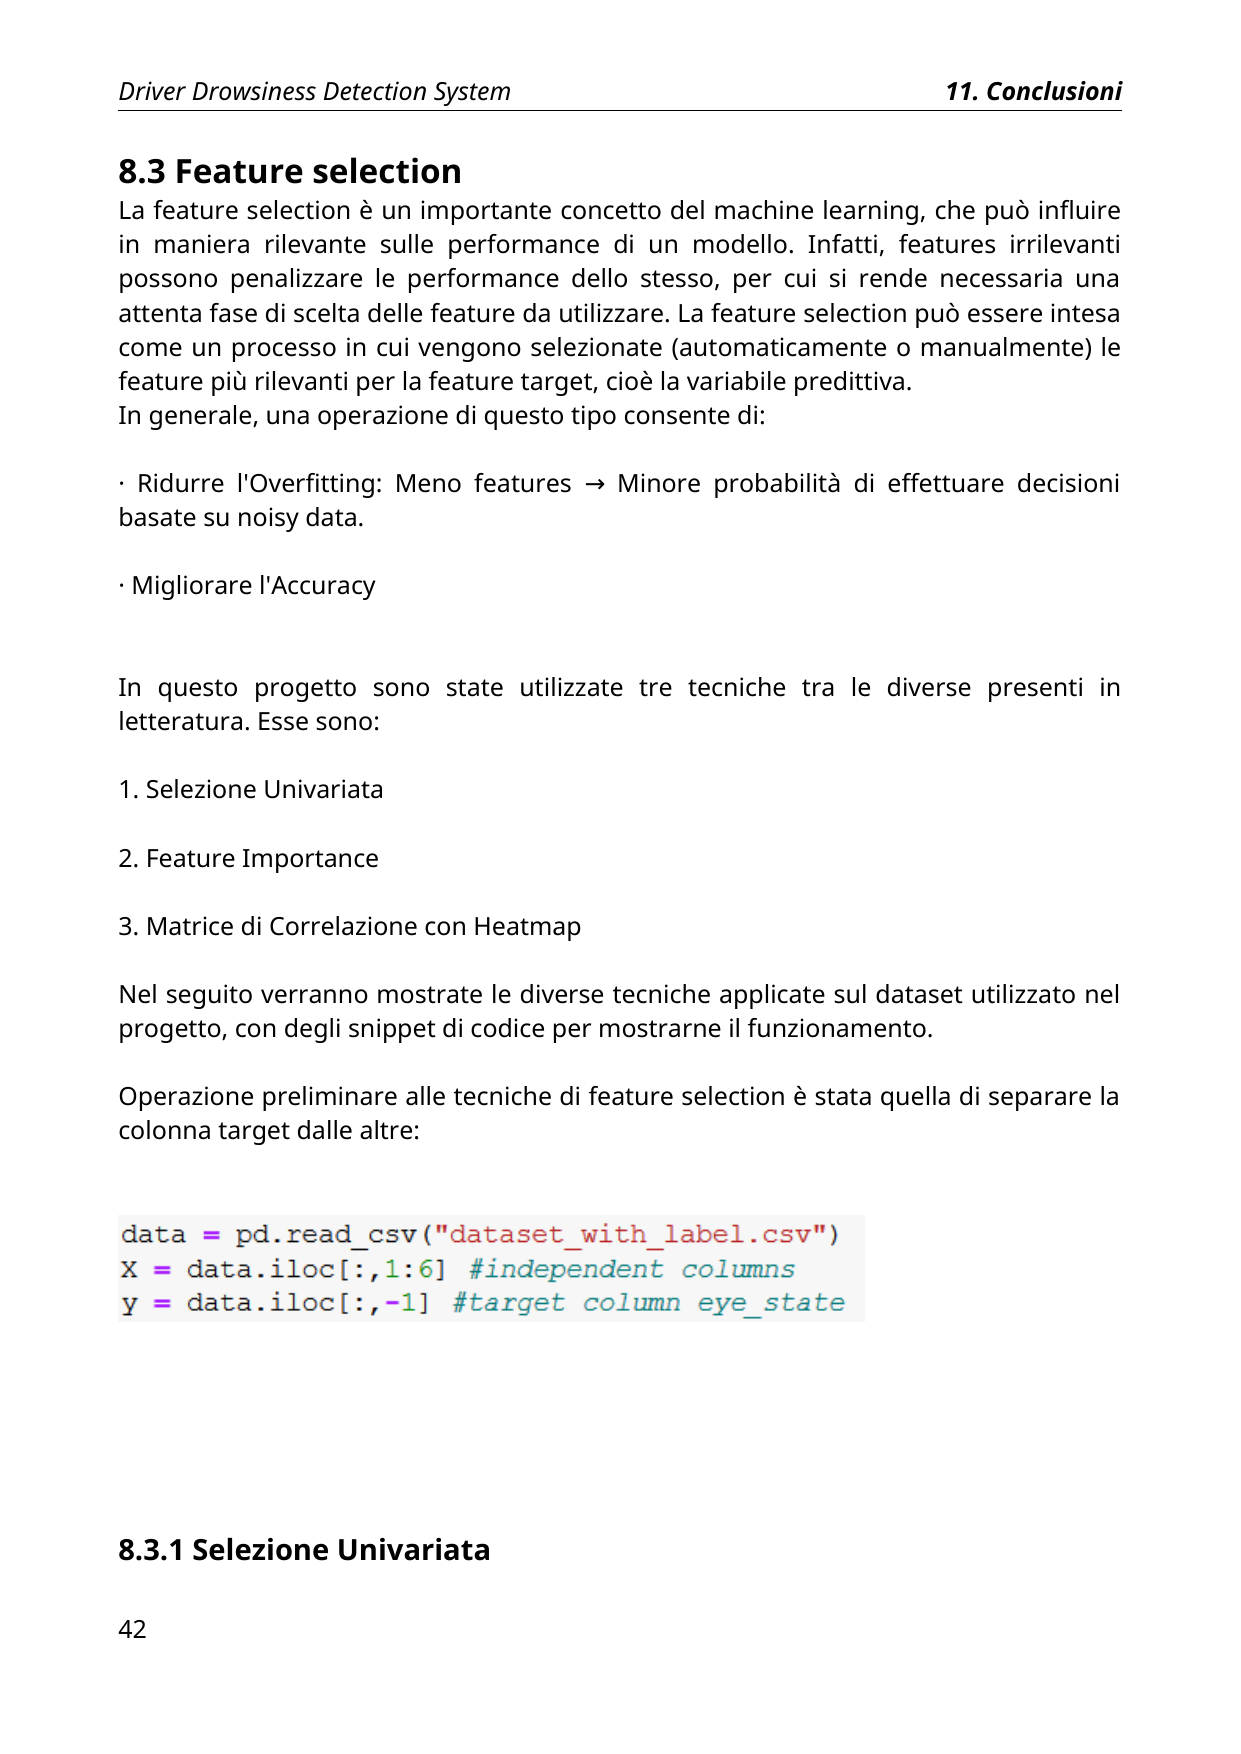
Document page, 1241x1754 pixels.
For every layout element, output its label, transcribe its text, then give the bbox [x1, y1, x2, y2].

text · Migliorare l'Accuracy [118, 568, 1122, 602]
text Operazione preliminare alle tecniche di feature selection è stata quella di separare la colonna target dalle altre: [118, 1079, 1122, 1147]
text 1. Selezione Univariata [118, 772, 1122, 806]
text 3. Matrice di Correlazione con Heatmap [118, 908, 1122, 942]
subtitle 8.3 Feature selection [118, 148, 1122, 193]
subtitle 8.3.1 Selezione Univariata [118, 1530, 1122, 1569]
text · Ridurre l'Overfitting: Meno features → Minore probabilità di effettuare decisioni basate su noisy data. [118, 466, 1122, 534]
text In generale, una operazione di questo tipo consente di: [118, 397, 1122, 431]
text 2. Feature Importance [118, 840, 1122, 874]
text In questo progetto sono state utilizzate tre tecniche tra le diverse presenti in letteratura. Esse sono: [118, 670, 1122, 738]
text La feature selection è un importante concetto del machine learning, che può influire in maniera rilevante sulle performance di un modello. Infatti, features irrilevanti possono penalizzare le performance dello stesso, per cui si rende necessaria una attenta fase di scelta delle feature da utilizzare. La feature selection può essere intesa come un processo in cui vengono selezionate (automaticamente o manualmente) le feature più rilevanti per la feature target, cioè la variabile predittiva. [118, 193, 1122, 397]
picture [118, 1215, 865, 1322]
text Nel seguito verranno mostrate le diverse tecniche applicate sul dataset utilizzato nel progetto, con degli snippet di codice per mostrarne il funzionamento. [118, 976, 1122, 1044]
